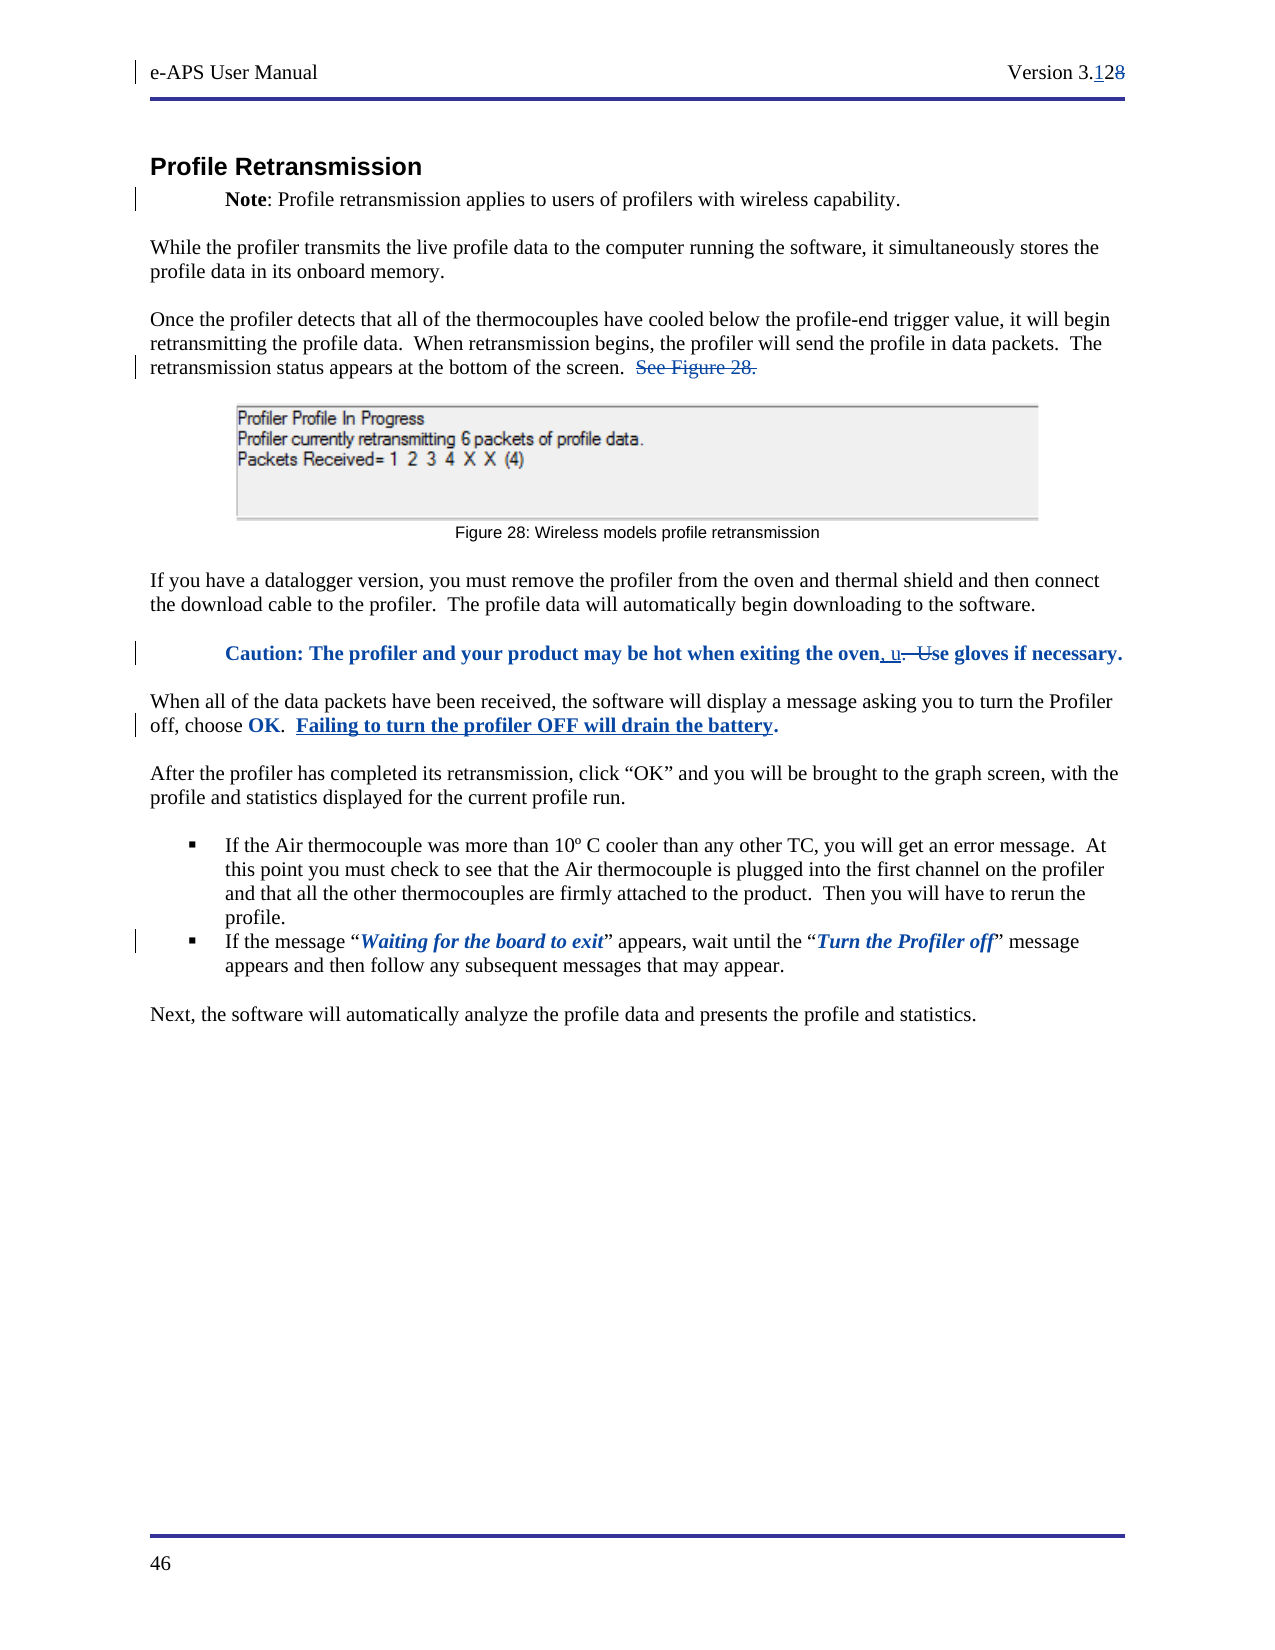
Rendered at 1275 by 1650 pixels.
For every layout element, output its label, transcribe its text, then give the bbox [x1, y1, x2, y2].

text Once the profiler detects that all of the thermocouples have cooled below the profile-end trigger value, it will begin retransmitting the profile data. When retransmission begins, the profiler will send the profile in data packets. The retransmission status appears at the bottom of the screen. [150, 307, 1125, 379]
text After the profiler has completed its retransmission, click “OK” and you will be brought to the graph screen, with the profile and statistics displayed for the current profile run. [150, 761, 1125, 809]
text If you have a datalogger version, you must remove the profiler from the oven and thermal shield and then connect the download cable to the profiler. The profile data will automatically begin downloading to the software. [150, 568, 1125, 616]
list If the message “Waiting for the board to exit” appears, wait until the “Turn the Profiler off” message appears and then follow any subsequent messages that may appear. [187, 929, 1125, 977]
list If the Air thermocouple was more than 10º C cooler than any other TC, you will get an error message. At this point you must check to see that the Air thermocouple is plugged into the first channel on the profiler and that all the other thermocouples are firmly attached to the product. Then you will have to rerun the profile. [187, 833, 1125, 929]
text Note: Profile retransmission applies to users of profilers with wireless capability. [150, 187, 1125, 211]
text When all of the data packets have been received, the software will display a message asking you to turn the Profiler off, choose OK. Failing to turn the profiler OFF will drain the battery. [150, 689, 1125, 737]
text Next, the software will automatically analyze the profile data and presents the profile and statistics. [150, 1001, 1125, 1026]
picture [236, 403, 1039, 521]
text While the profiler transmits the live profile data to the computer running the software, it simultaneously stores the profile data in its onboard memory. [150, 235, 1125, 283]
text Figure 28: Wireless models profile retransmission [150, 523, 1125, 542]
subtitle Profile Retransmission [150, 152, 1125, 180]
text Caution: The profiler and your product may be hot when exiting the ovense gloves if necessary. [150, 641, 1125, 664]
